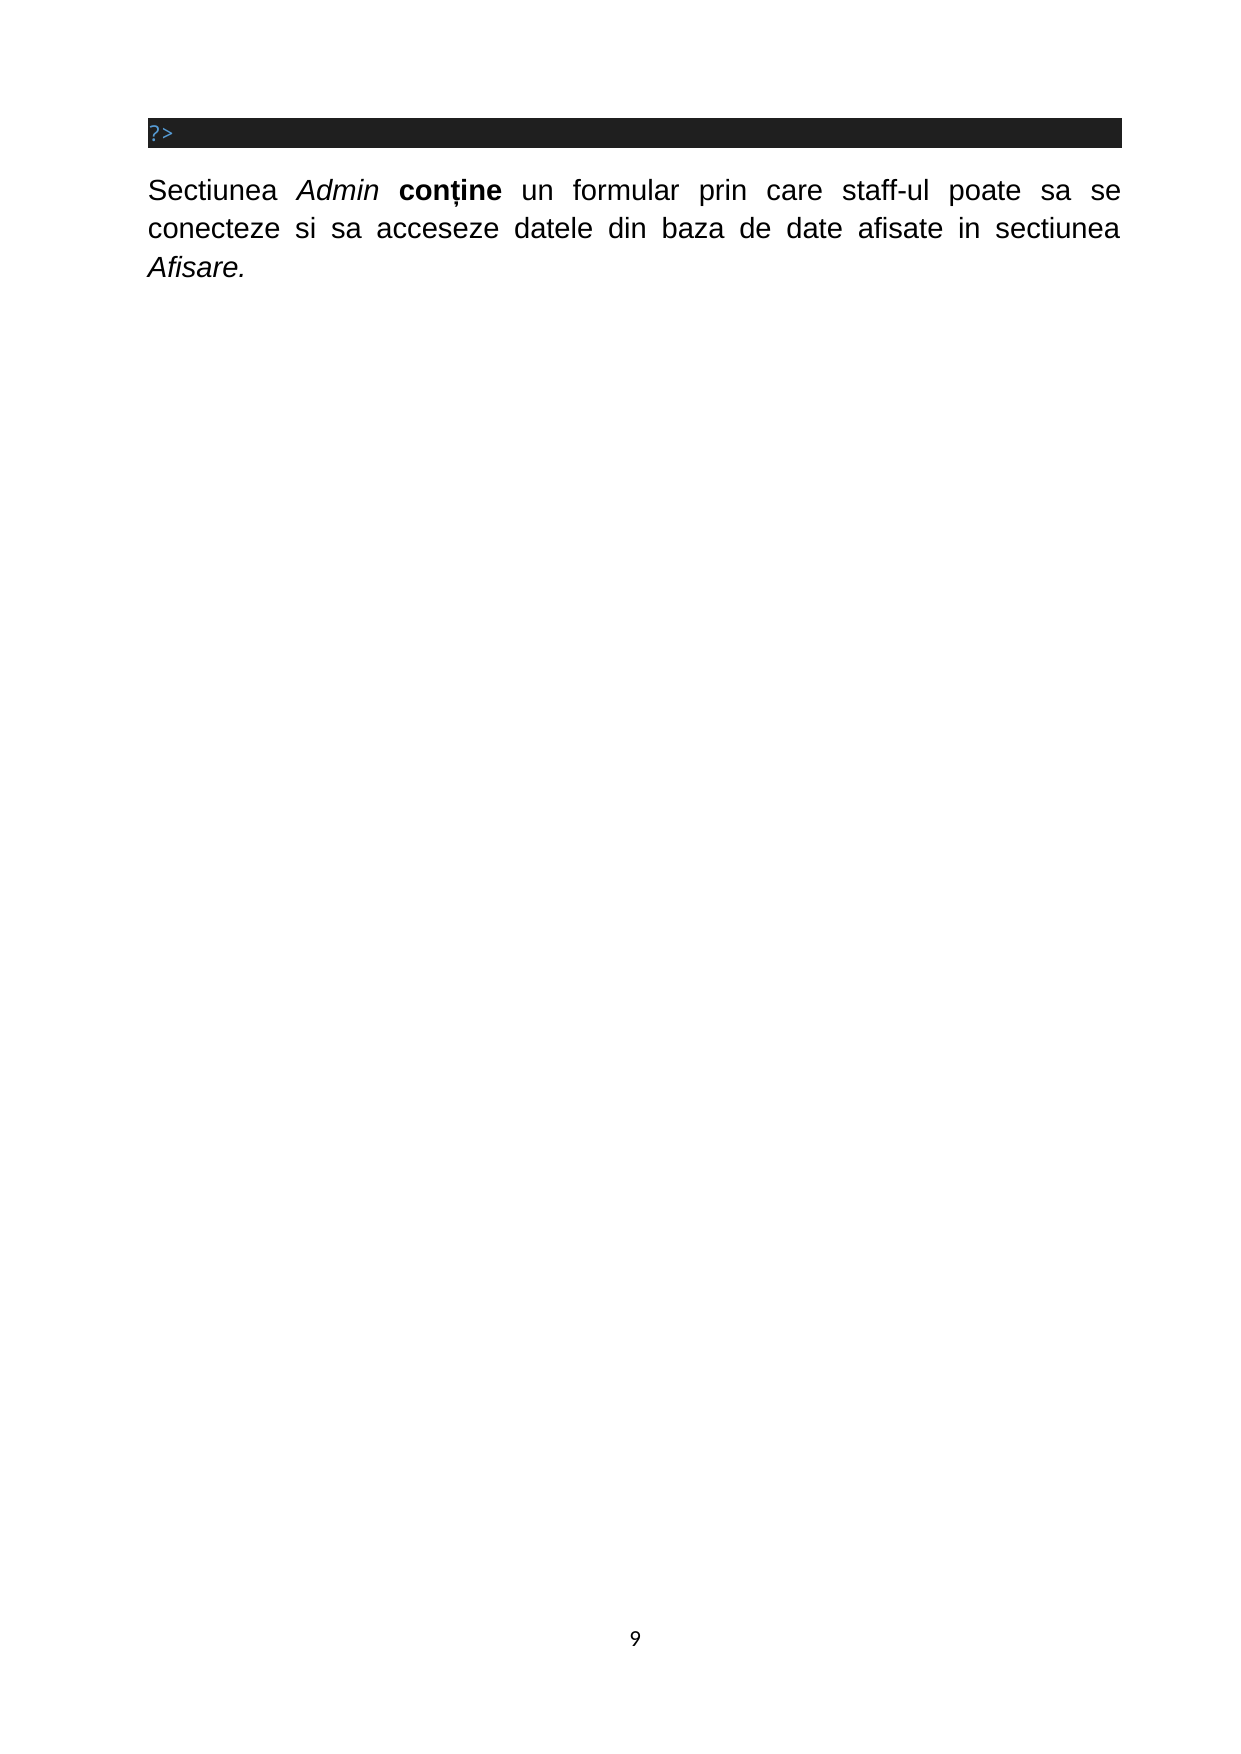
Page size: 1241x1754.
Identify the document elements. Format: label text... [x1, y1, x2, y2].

text ?> [148, 118, 1122, 148]
text Sectiunea Admin conține un formular prin care staff-ul poate sa se conecteze si sa acceseze datele din baza de date afisate in sectiunea Afisare. [148, 173, 1122, 283]
